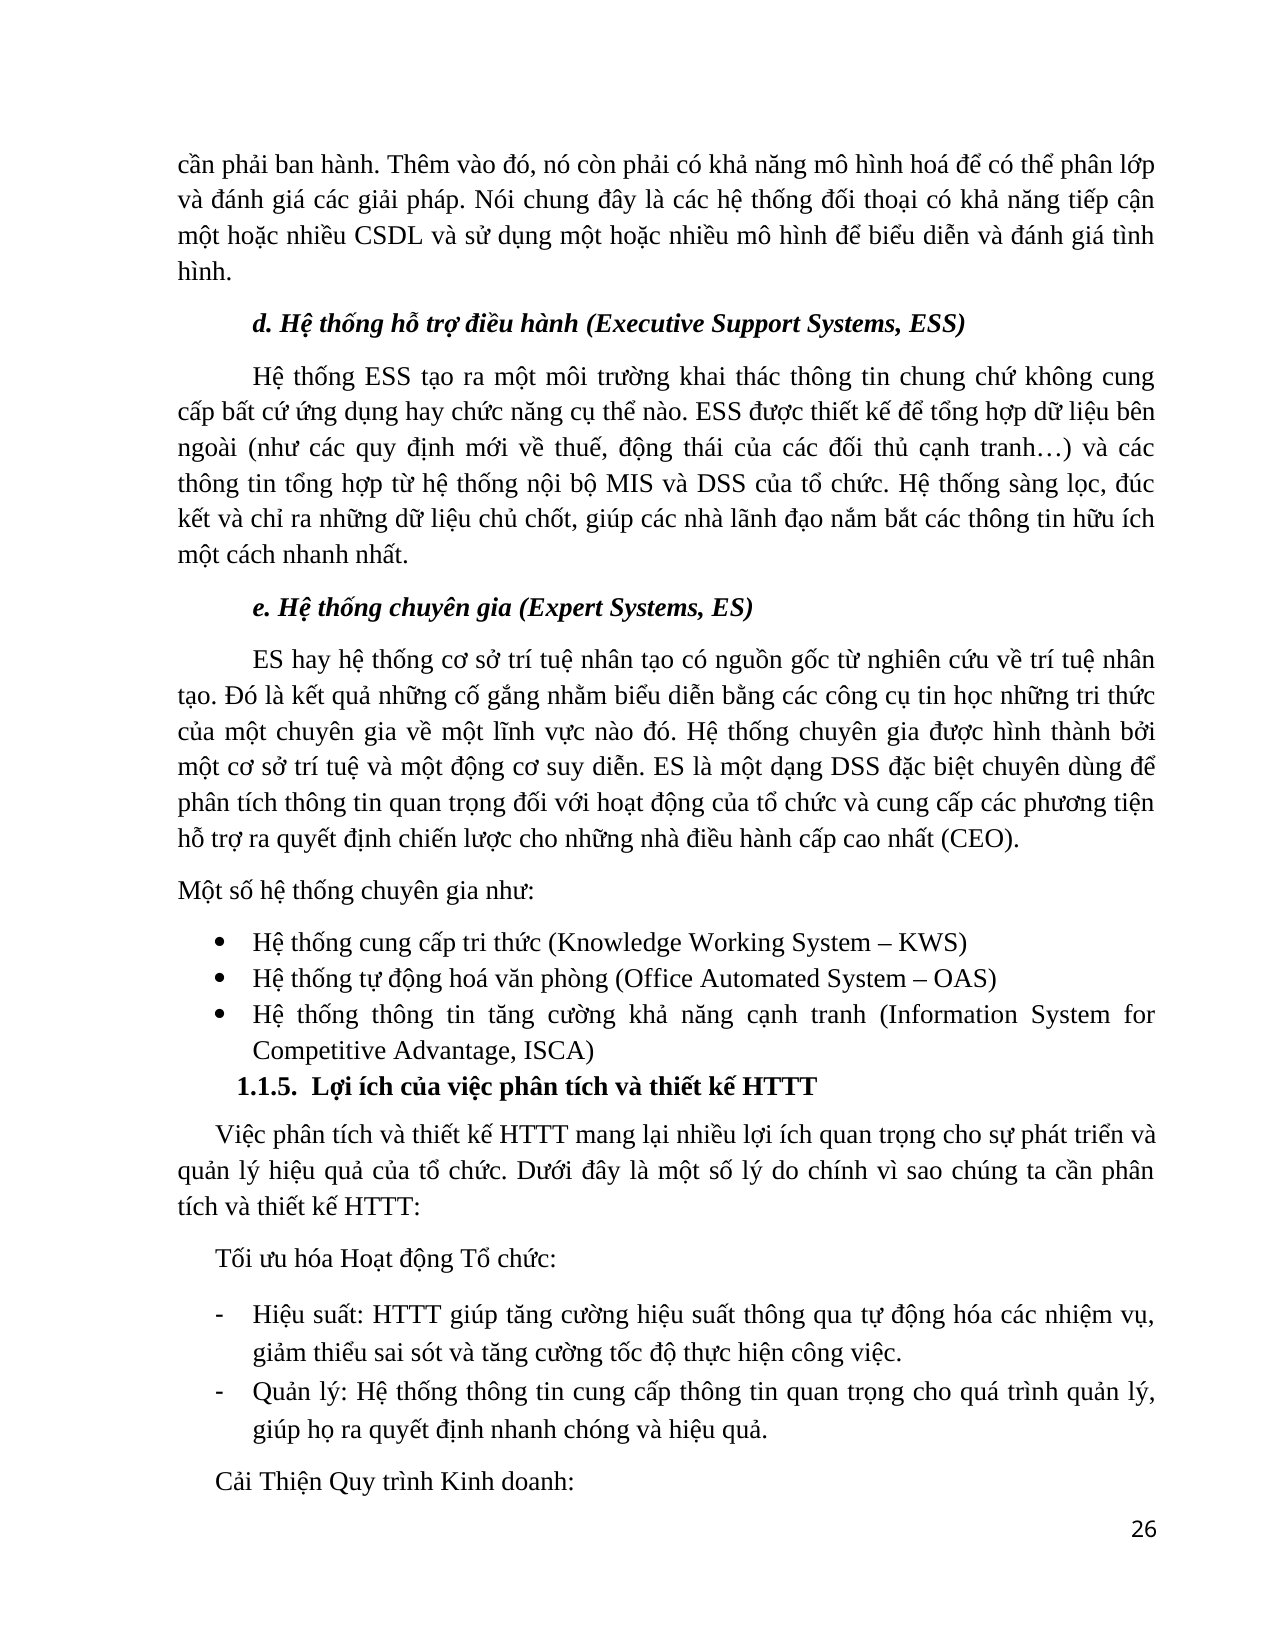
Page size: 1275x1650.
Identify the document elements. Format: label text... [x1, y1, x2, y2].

list Hệ thống thông tin tăng cường khả năng cạnh tranh (Information System for Competitive Advantage, ISCA) [215, 998, 1157, 1065]
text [177, 148, 1157, 286]
text Hệ thống ESS tạo ra một môi trường khai thác thông tin chung chứ không cung cấp bất cứ ứng dụng hay chức năng cụ thể nào. ESS được thiết kế để tổng hợp dữ liệu bên ngoài (như các quy định mới về thuế, động thái của các đối thủ cạnh tranh…) và các thông tin tổng hợp từ hệ thống nội bộ MIS và DSS của tổ chức. Hệ thống sàng lọc, đúc kết và chỉ ra những dữ liệu chủ chốt, giúp các nhà lãnh đạo nắm bắt các thông tin hữu ích một cách nhanh nhất. [177, 360, 1157, 569]
text e. Hệ thống chuyên gia (Expert Systems, ES) [177, 591, 1157, 622]
text Cải Thiện Quy trình Kinh doanh: [177, 1466, 1157, 1497]
list Lợi ích của việc phân tích và thiết kế HTTT [236, 1070, 1157, 1101]
text Một số hệ thống chuyên gia như: [177, 874, 1157, 905]
text ES hay hệ thống cơ sở trí tuệ nhân tạo có nguồn gốc từ nghiên cứu về trí tuệ nhân tạo. Đó là kết quả những cố gắng nhằm biểu diễn bằng các công cụ tin học những tri thức của một chuyên gia về một lĩnh vực nào đó. Hệ thống chuyên gia được hình thành bởi một cơ sở trí tuệ và một động cơ suy diễn. ES là một dạng DSS đặc biệt chuyên dùng để phân tích thông tin quan trọng đối với hoạt động của tổ chức và cung cấp các phương tiện hỗ trợ ra quyết định chiến lược cho những nhà điều hành cấp cao nhất (CEO). [177, 643, 1157, 853]
list Quản lý: Hệ thống thông tin cung cấp thông tin quan trọng cho quá trình quản lý, giúp họ ra quyết định nhanh chóng và hiệu quả. [215, 1372, 1157, 1444]
list Hệ thống tự động hoá văn phòng (Office Automated System – OAS) [215, 962, 1157, 994]
list Hiệu suất: HTTT giúp tăng cường hiệu suất thông qua tự động hóa các nhiệm vụ, giảm thiểu sai sót và tăng cường tốc độ thực hiện công việc. [215, 1294, 1157, 1367]
text d. Hệ thống hỗ trợ điều hành (Executive Support Systems, ESS) [177, 307, 1157, 338]
text Việc phân tích và thiết kế HTTT mang lại nhiều lợi ích quan trọng cho sự phát triển và quản lý hiệu quả của tổ chức. Dưới đây là một số lý do chính vì sao chúng ta cần phân tích và thiết kế HTTT: [177, 1118, 1157, 1221]
list Hệ thống cung cấp tri thức (Knowledge Working System – KWS) [215, 927, 1157, 958]
text Tối ưu hóa Hoạt động Tổ chức: [177, 1242, 1157, 1273]
